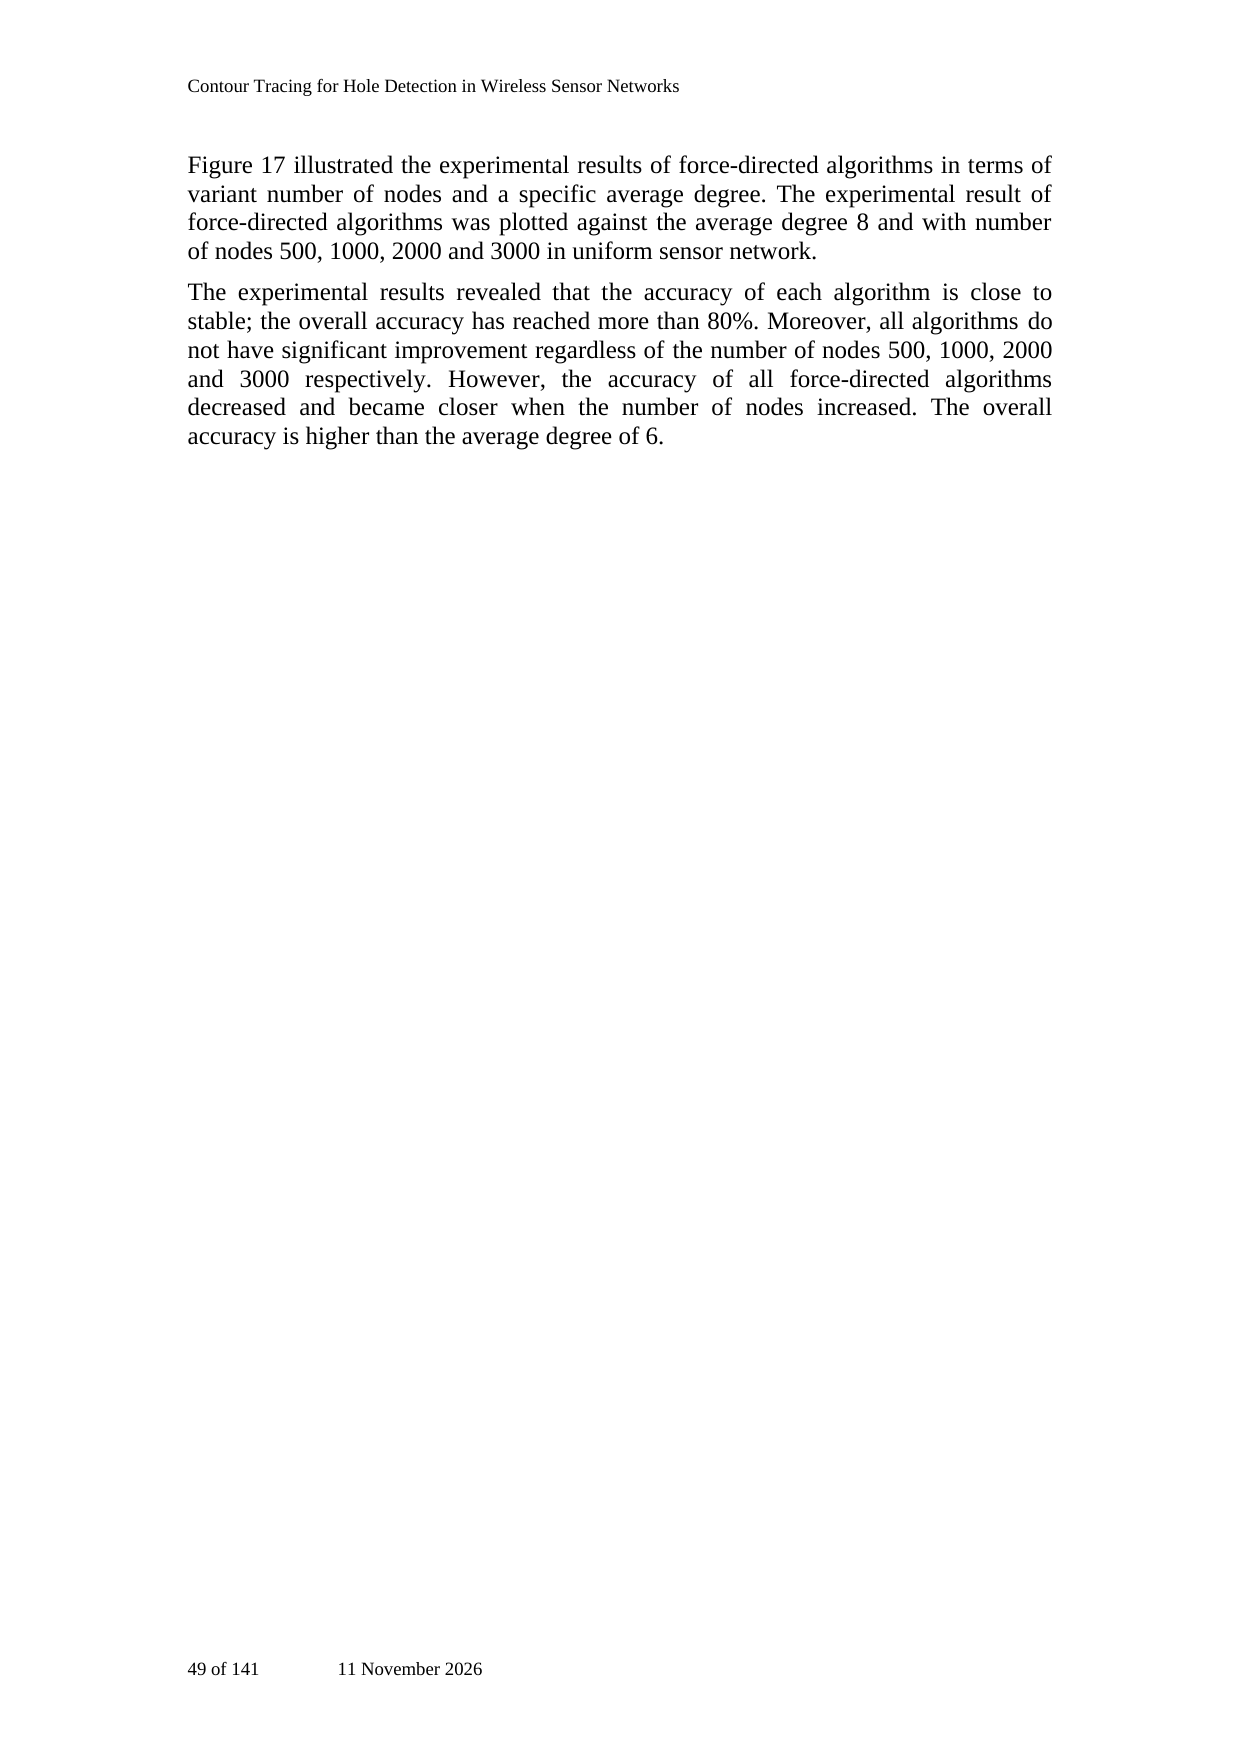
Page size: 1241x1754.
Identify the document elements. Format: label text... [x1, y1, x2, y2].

text Figure 17 illustrated the experimental results of force-directed algorithms in terms of variant number of nodes and a specific average degree. The experimental result of force-directed algorithms was plotted against the average degree 8 and with number of nodes 500, 1000, 2000 and 3000 in uniform sensor network. [187, 150, 1053, 265]
text The experimental results revealed that the accuracy of each algorithm is close to stable; the overall accuracy has reached more than 80%. Moreover, all algorithms do not have significant improvement regardless of the number of nodes 500, 1000, 2000 and 3000 respectively. However, the accuracy of all force-directed algorithms decreased and became closer when the number of nodes increased. The overall accuracy is higher than the average degree of 6. [187, 277, 1053, 450]
